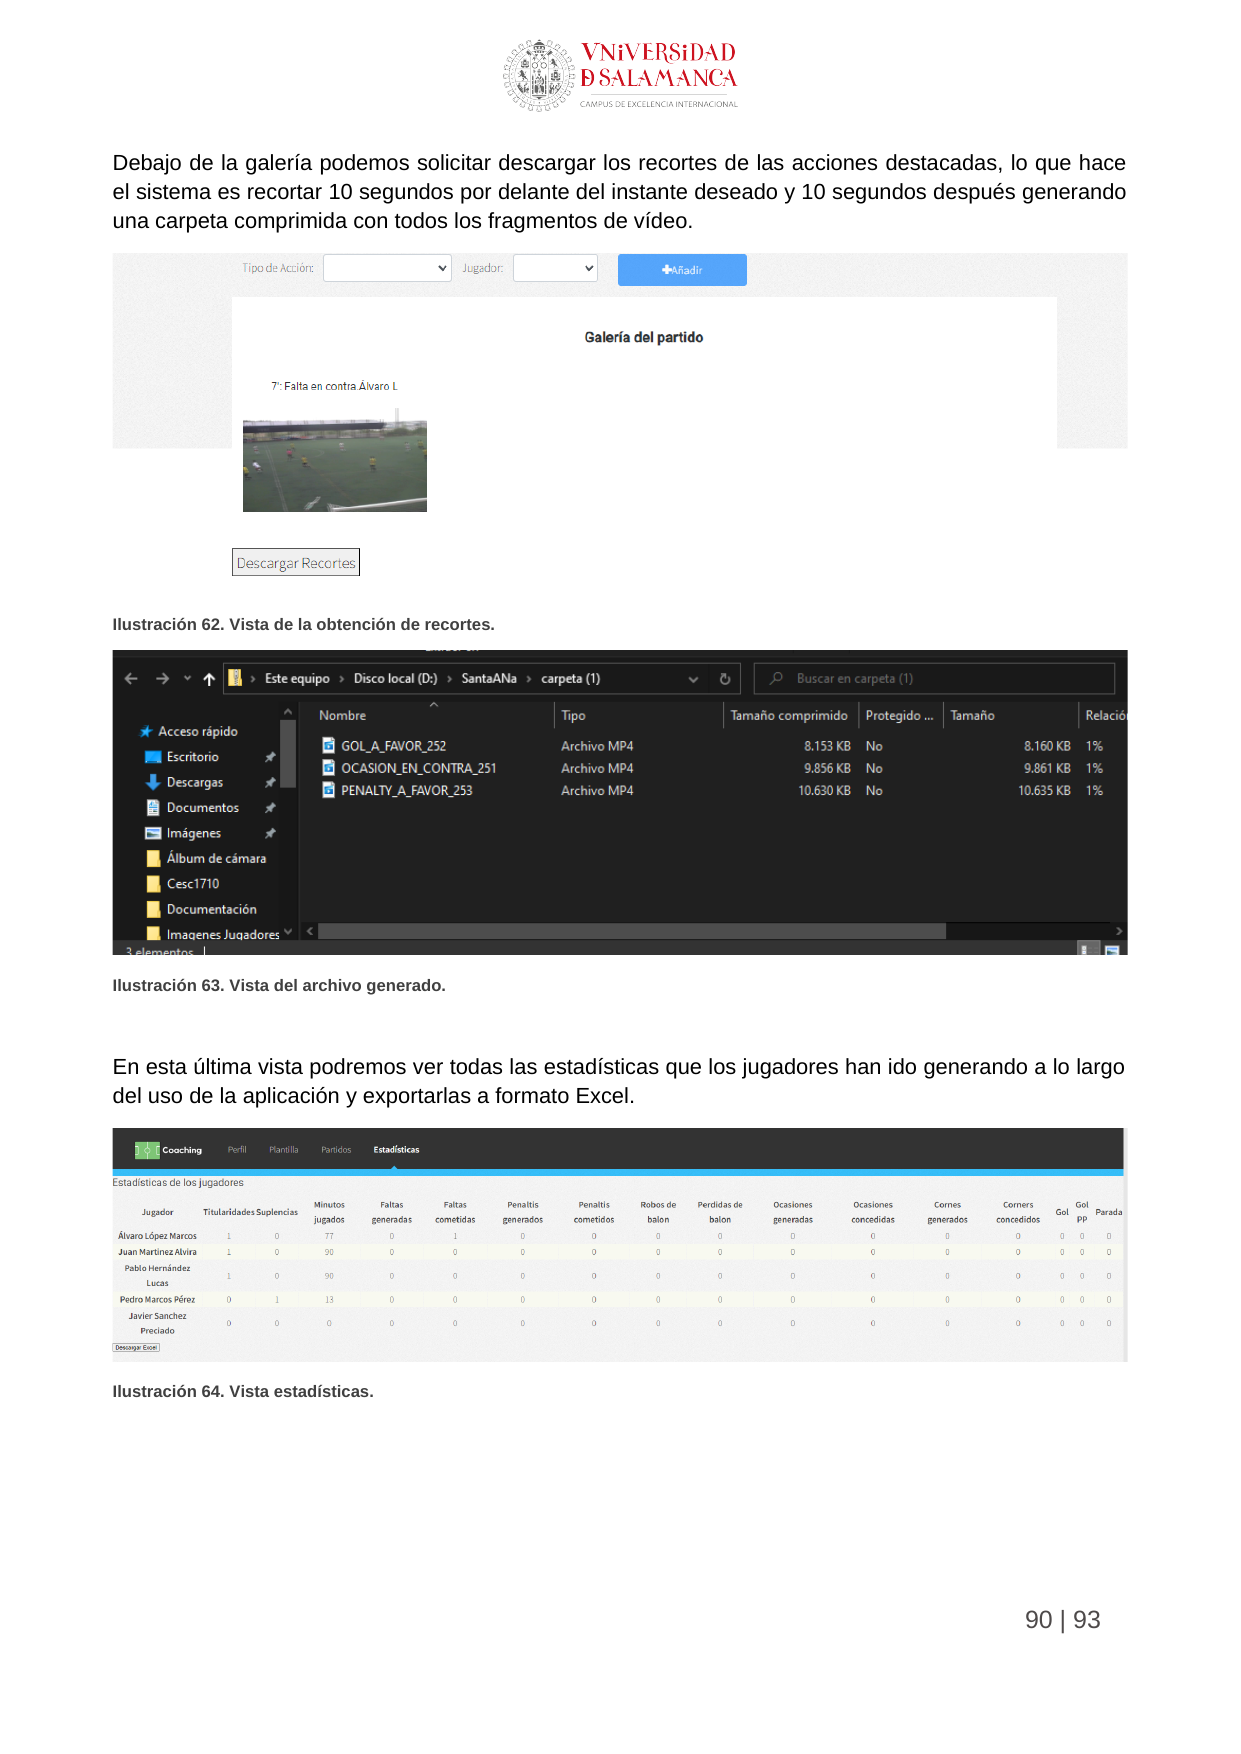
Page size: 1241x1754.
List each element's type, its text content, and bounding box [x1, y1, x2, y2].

picture [112, 1128, 1128, 1362]
picture [112, 253, 1128, 595]
text Ilustración 63. Vista del archivo generado. [112, 975, 1128, 994]
text Ilustración 62. Vista de la obtención de recortes. [112, 615, 1128, 634]
text Ilustración 64. Vista estadísticas. [112, 1382, 1128, 1401]
text En esta última vista podremos ver todas las estadísticas que los jugadores han ido generando a lo largo del uso de la aplicación y exportarlas a formato Excel. [112, 1054, 1128, 1108]
picture [112, 650, 1128, 955]
text Debajo de la galería podemos solicitar descargar los recortes de las acciones destacadas, lo que hace el sistema es recortar 10 segundos por delante del instante deseado y 10 segundos después generando una carpeta comprimida con todos los fragmentos de vídeo. [112, 150, 1128, 233]
picture [499, 36, 742, 116]
